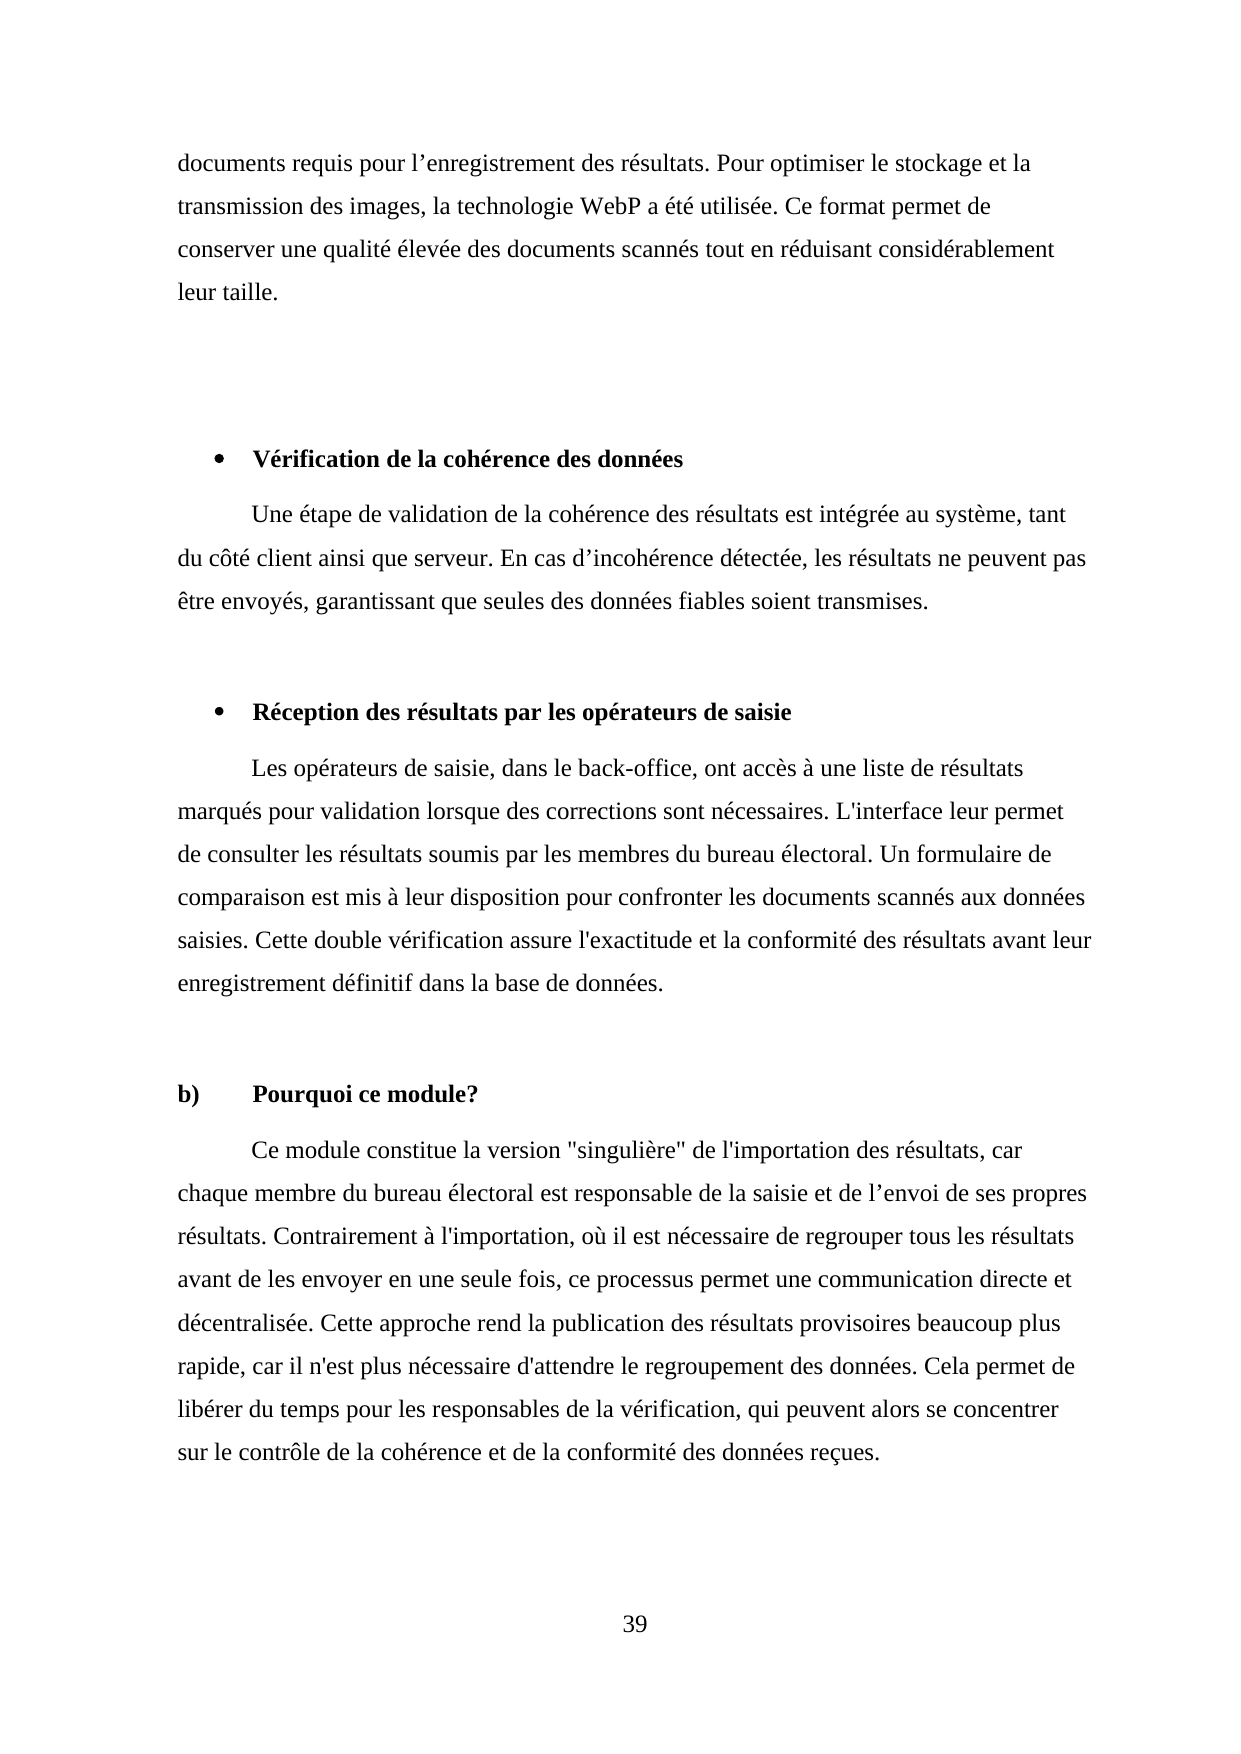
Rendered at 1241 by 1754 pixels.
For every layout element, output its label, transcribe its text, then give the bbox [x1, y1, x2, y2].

text Ce module constitue la version "singulière" de l'importation des résultats, car chaque membre du bureau électoral est responsable de la saisie et de l’envoi de ses propres résultats. Contrairement à l'importation, où il est nécessaire de regrouper tous les résultats avant de les envoyer en une seule fois, ce processus permet une communication directe et décentralisée. Cette approche rend la publication des résultats provisoires beaucoup plus rapide, car il n'est plus nécessaire d'attendre le regroupement des données. Cela permet de libérer du temps pour les responsables de la vérification, qui peuvent alors se concentrer sur le contrôle de la cohérence et de la conformité des données reçues. [177, 1135, 1092, 1466]
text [177, 148, 1092, 306]
text Les opérateurs de saisie, dans le back-office, ont accès à une liste de résultats marqués pour validation lorsque des corrections sont nécessaires. L'interface leur permet de consulter les résultats soumis par les membres du bureau électoral. Un formulaire de comparaison est mis à leur disposition pour confronter les documents scannés aux données saisies. Cette double vérification assure l'exactitude et la conformité des résultats avant leur enregistrement définitif dans la base de données. [177, 753, 1092, 997]
list Vérification de la cohérence des données [215, 444, 1092, 473]
list Réception des résultats par les opérateurs de saisie [215, 697, 1092, 726]
list Pourquoi ce module? [177, 1079, 1092, 1108]
text Une étape de validation de la cohérence des résultats est intégrée au système, tant du côté client ainsi que serveur. En cas d’incohérence détectée, les résultats ne peuvent pas être envoyés, garantissant que seules des données fiables soient transmises. [177, 499, 1092, 614]
